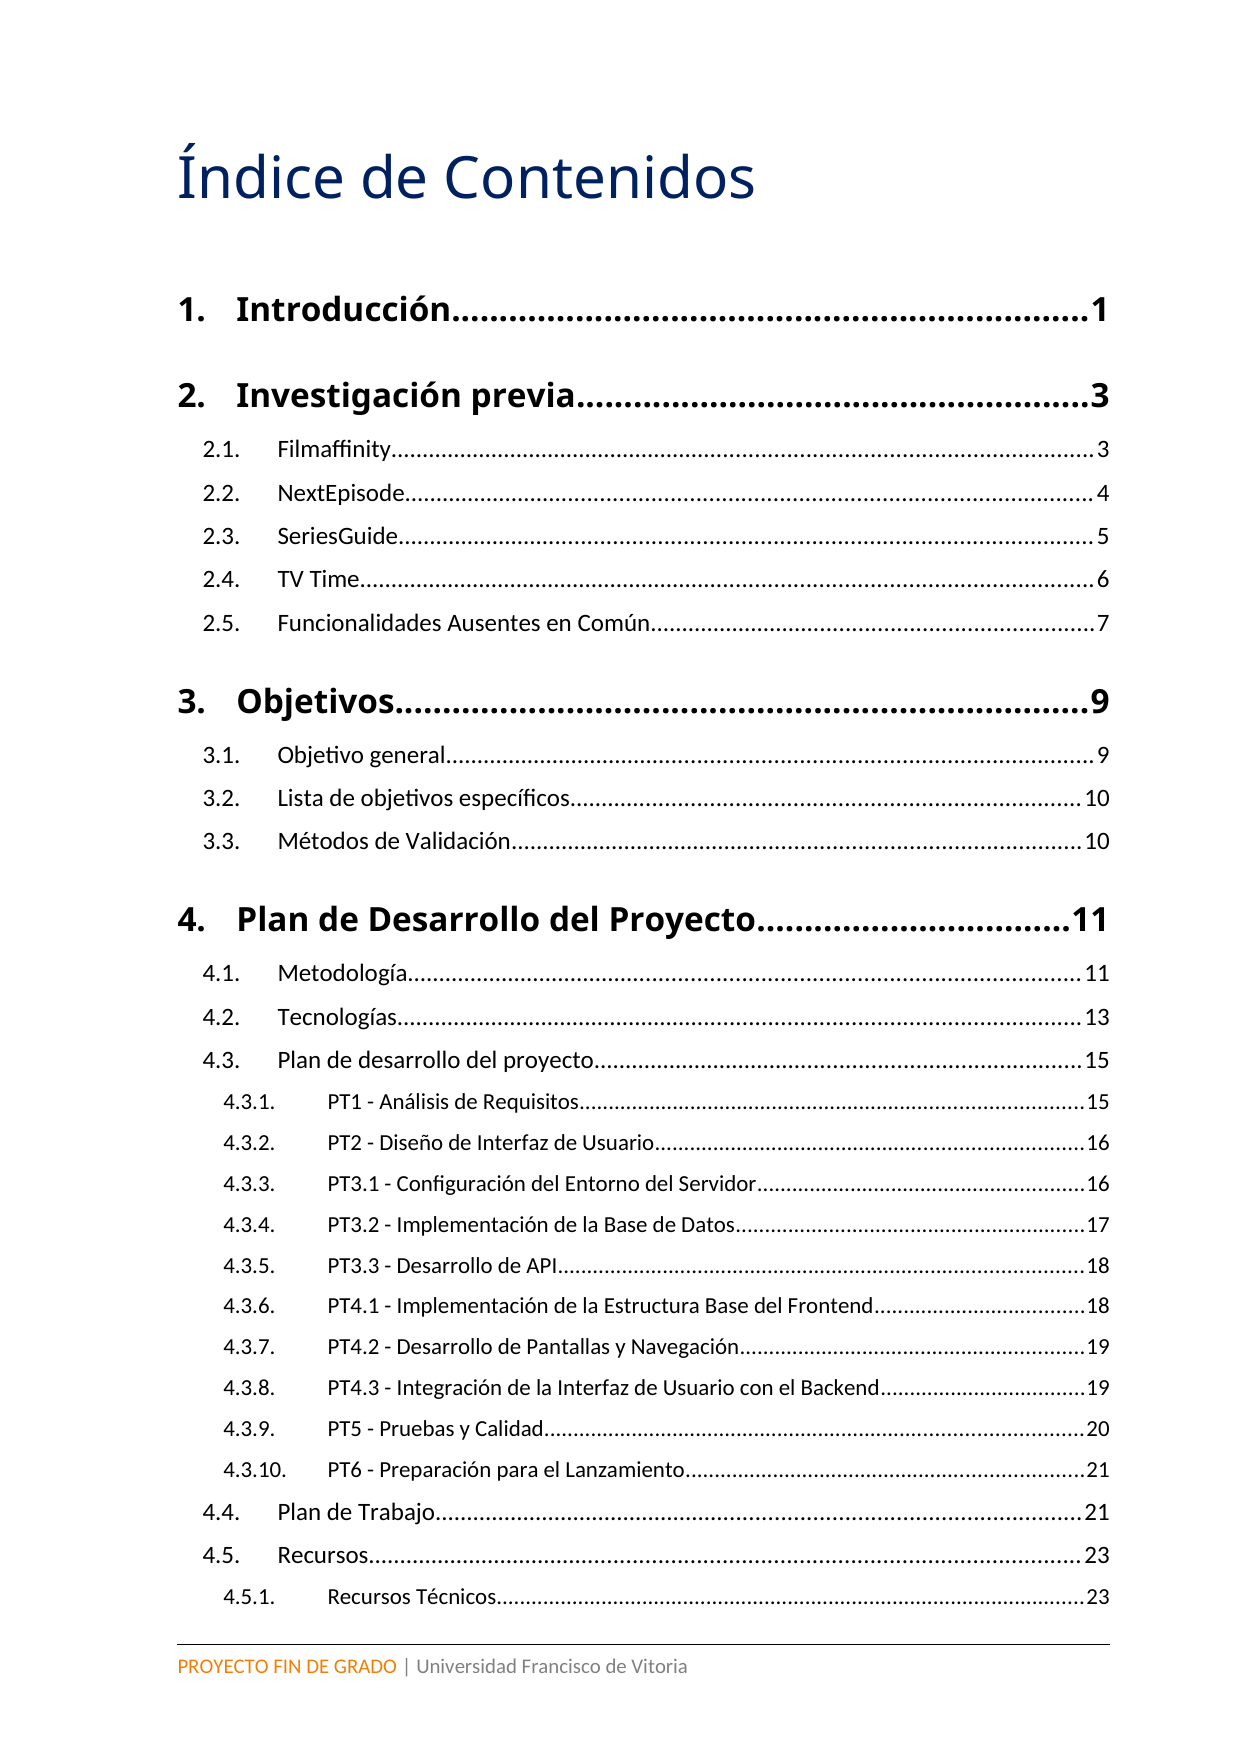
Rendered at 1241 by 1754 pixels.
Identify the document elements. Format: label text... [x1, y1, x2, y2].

text 3. Objetivos 9 [177, 677, 1110, 723]
text 3.3. Métodos de Validación 10 [202, 826, 1110, 856]
text 4.3. Plan de desarrollo del proyecto 15 [202, 1044, 1110, 1074]
text 4.5. Recursos 23 [202, 1539, 1110, 1569]
text 4.2. Tecnologías 13 [202, 1001, 1110, 1031]
text 4.3.8. PT4.3 - Integración de la Interfaz de Usuario con el Backend 19 [223, 1373, 1110, 1401]
text 4.3.7. PT4.2 - Desarrollo de Pantallas y Navegación 19 [223, 1332, 1110, 1360]
text 4.3.2. PT2 - Diseño de Interfaz de Usuario 16 [223, 1128, 1110, 1156]
text 2.4. TV Time 6 [202, 564, 1110, 594]
text 2. Investigación previa 3 [177, 372, 1110, 418]
text 4.3.1. PT1 - Análisis de Requisitos 15 [223, 1087, 1110, 1115]
text 4.4. Plan de Trabajo 21 [202, 1496, 1110, 1526]
text 3.2. Lista de objetivos específicos 10 [202, 782, 1110, 813]
text 4.5.1. Recursos Técnicos 23 [223, 1582, 1110, 1610]
title Índice de Contenidos [177, 136, 1110, 215]
text 2.3. SeriesGuide 5 [202, 520, 1110, 551]
text 4.3.3. PT3.1 - Configuración del Entorno del Servidor 16 [223, 1169, 1110, 1197]
text 4.3.10. PT6 - Preparación para el Lanzamiento 21 [223, 1455, 1110, 1483]
text 2.5. Funcionalidades Ausentes en Común 7 [202, 607, 1110, 637]
text 2.2. NextEpisode 4 [202, 477, 1110, 507]
text 4.3.5. PT3.3 - Desarrollo de API 18 [223, 1251, 1110, 1279]
text 1. Introducción 1 [177, 286, 1110, 331]
text 2.1. Filmaffinity 3 [202, 434, 1110, 464]
text 3.1. Objetivo general 9 [202, 739, 1110, 769]
text 4.3.4. PT3.2 - Implementación de la Base de Datos 17 [223, 1210, 1110, 1238]
text 4.1. Metodología 11 [202, 957, 1110, 988]
text 4. Plan de Desarrollo del Proyecto 11 [177, 896, 1110, 941]
text 4.3.6. PT4.1 - Implementación de la Estructura Base del Frontend 18 [223, 1292, 1110, 1319]
text 4.3.9. PT5 - Pruebas y Calidad 20 [223, 1414, 1110, 1442]
